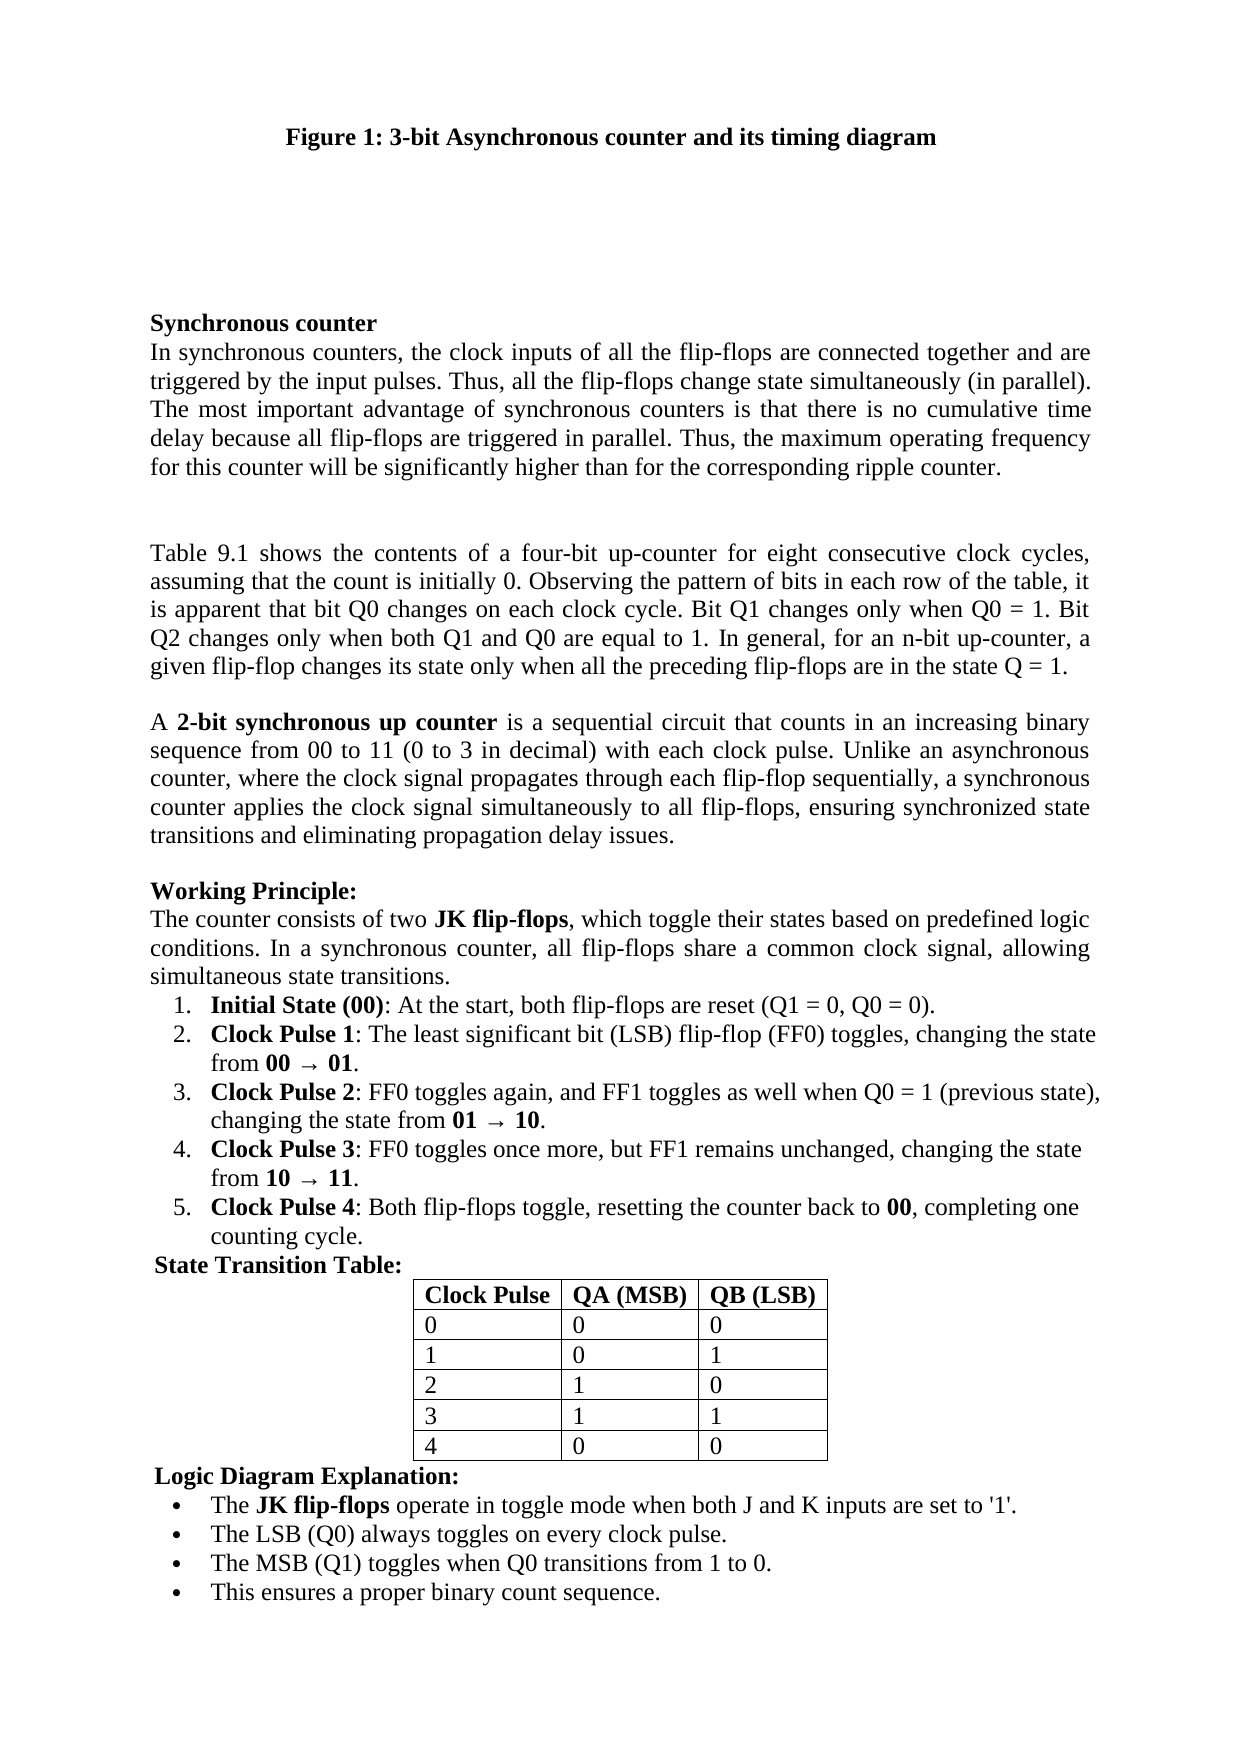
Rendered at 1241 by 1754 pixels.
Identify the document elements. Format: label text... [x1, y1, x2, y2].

table_header QA (MSB) [562, 1280, 698, 1309]
table_cell 0 [562, 1310, 698, 1339]
text Logic Diagram Explanation: [135, 1461, 1105, 1490]
list Clock Pulse 1: The least significant bit (LSB) flip-flop (FF0) toggles, changing the state from 00 → 01. [173, 1019, 1105, 1076]
table_header QB (LSB) [699, 1280, 827, 1309]
text Working Principle: [150, 877, 1091, 905]
table_cell 0 [414, 1310, 561, 1339]
table_cell 3 [414, 1400, 561, 1429]
table_cell 1 [699, 1400, 827, 1429]
text In synchronous counters, the clock inputs of all the flip-flops are connected together and are triggered by the input pulses. Thus, all the flip-flops change state simultaneously (in parallel). The most important advantage of synchronous counters is that there is no cumulative time delay because all flip-flops are triggered in parallel. Thus, the maximum operating frequency for this counter will be significantly higher than for the corresponding ripple counter. [150, 337, 1092, 481]
table_cell 0 [562, 1340, 698, 1369]
text State Transition Table: [135, 1250, 1105, 1279]
table_cell 0 [699, 1431, 827, 1459]
table_cell 4 [414, 1431, 561, 1459]
table_cell 2 [414, 1370, 561, 1399]
list This ensures a proper binary count sequence. [173, 1577, 1105, 1606]
list The LSB (Q0) always toggles on every clock pulse. [173, 1519, 1105, 1548]
list Clock Pulse 3: FF0 toggles once more, but FF1 remains unchanged, changing the state from 10 → 11. [173, 1134, 1105, 1192]
list Clock Pulse 2: FF0 toggles again, and FF1 toggles as well when Q0 = 1 (previous state), changing the state from 01 → 10. [173, 1077, 1105, 1134]
subtitle Synchronous counter [150, 279, 955, 337]
table_cell 1 [562, 1400, 698, 1429]
table_header Clock Pulse [414, 1280, 561, 1309]
table_cell 0 [699, 1310, 827, 1339]
table_cell 1 [562, 1370, 698, 1399]
table_cell 0 [562, 1431, 698, 1459]
table_cell 0 [699, 1370, 827, 1399]
text The counter consists of two JK flip-flops, which toggle their states based on predefined logic conditions. In a synchronous counter, all flip-flops share a common clock signal, allowing simultaneous state transitions. [150, 905, 1091, 989]
list The MSB (Q1) toggles when Q0 transitions from 1 to 0. [173, 1548, 1105, 1577]
list The JK flip-flops operate in toggle mode when both J and K inputs are set to '1'. [173, 1490, 1105, 1519]
text Table 9.1 shows the contents of a four-bit up-counter for eight consecutive clock cycles, assuming that the count is initially 0. Observing the pattern of bits in each row of the table, it is apparent that bit Q0 changes on each clock cycle. Bit Q1 changes only when Q0 = 1. Bit Q2 changes only when both Q1 and Q0 are equal to 1. In general, for an n-bit up-counter, a given flip-flop changes its state only when all the preceding flip-flops are in the state Q = 1. [150, 538, 1091, 679]
list Initial State (00): At the start, both flip-flops are reset (Q1 = 0, Q0 = 0). [173, 990, 1105, 1019]
text A 2-bit synchronous up counter is a sequential circuit that counts in an increasing binary sequence from 00 to 11 (0 to 3 in decimal) with each clock pulse. Unlike an asynchronous counter, where the clock signal propagates through each flip-flop sequentially, a synchronous counter applies the clock signal simultaneously to all flip-flops, ensuring synchronized state transitions and eliminating propagation delay issues. [150, 708, 1091, 849]
table_cell 1 [699, 1340, 827, 1369]
subtitle Figure 1: 3-bit Asynchronous counter and its timing diagram [150, 94, 955, 151]
table_cell 1 [414, 1340, 561, 1369]
list Clock Pulse 4: Both flip-flops toggle, resetting the counter back to 00, completing one counting cycle. [173, 1192, 1105, 1250]
